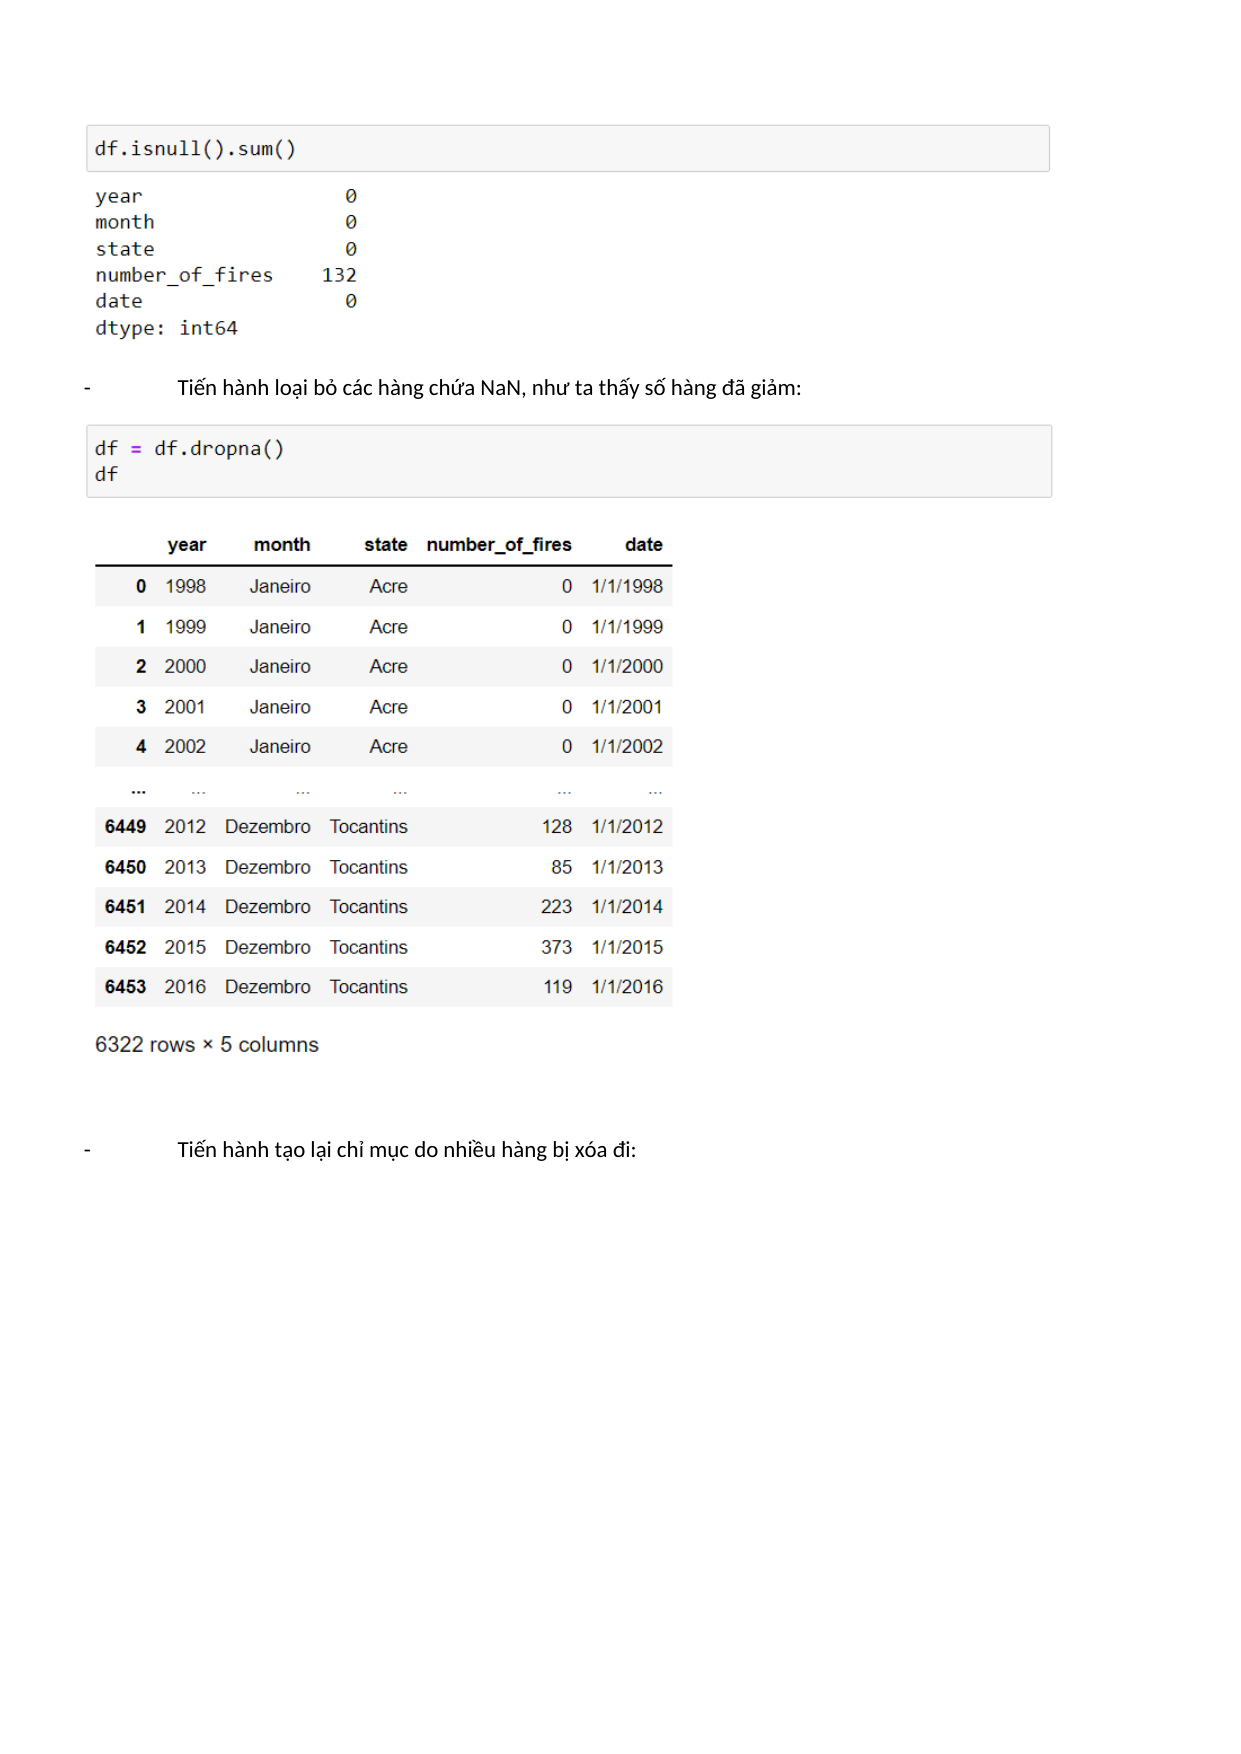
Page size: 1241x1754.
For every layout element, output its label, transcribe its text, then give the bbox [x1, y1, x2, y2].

picture [83, 420, 1058, 1070]
list Tiến hành tạo lại chỉ mục do nhiều hàng bị xóa đi: [83, 1136, 1152, 1164]
picture [83, 118, 1058, 355]
list Tiến hành loại bỏ các hàng chứa NaN, như ta thấy số hàng đã giảm: [83, 373, 1152, 401]
